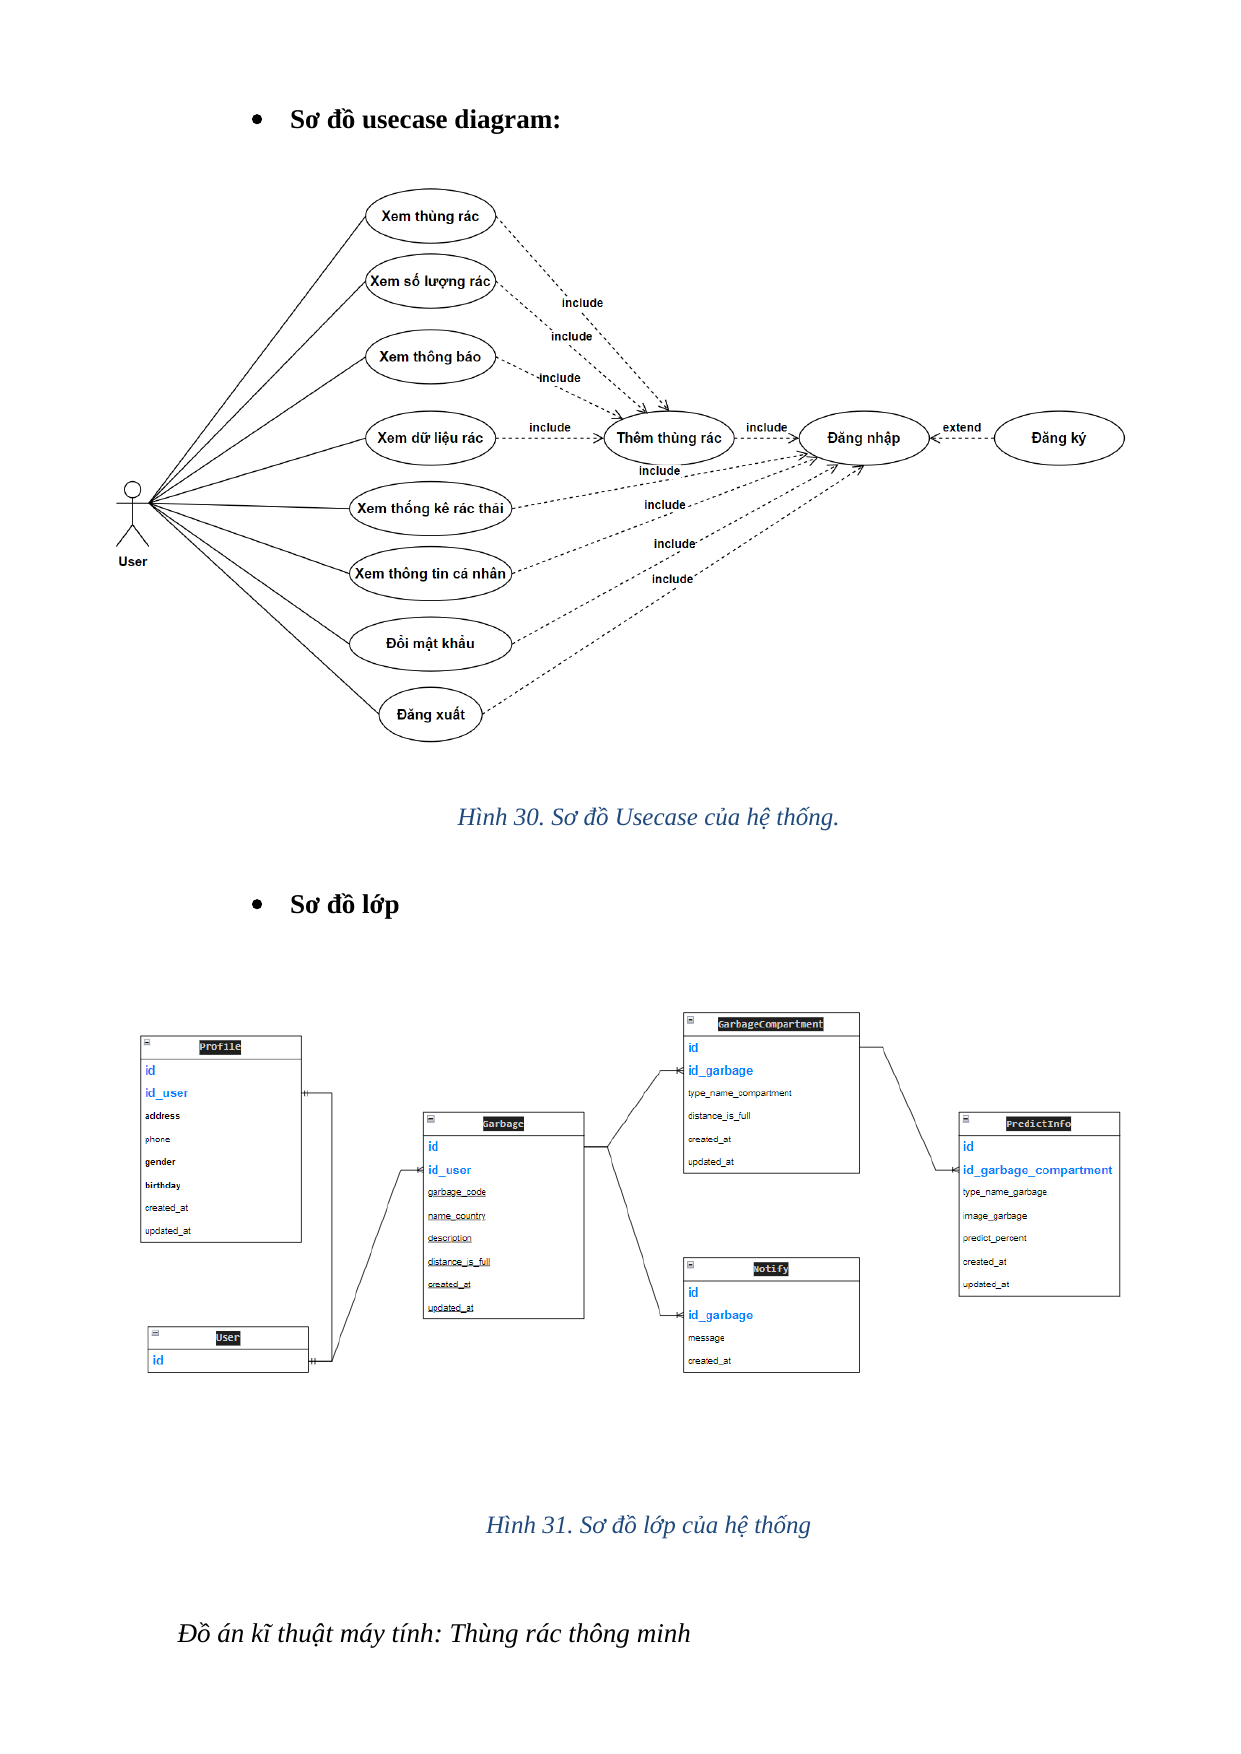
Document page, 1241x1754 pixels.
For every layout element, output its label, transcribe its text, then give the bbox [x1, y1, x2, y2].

picture [116, 963, 1155, 1461]
picture [100, 178, 1140, 752]
list Sơ đồ lớp [252, 888, 1122, 920]
text Hình 30. Sơ đồ Usecase của hệ thống. [177, 802, 1122, 830]
list Sơ đồ usecase diagram: [252, 103, 1122, 135]
text Hình 31. Sơ đồ lớp của hệ thống [177, 1511, 1122, 1539]
